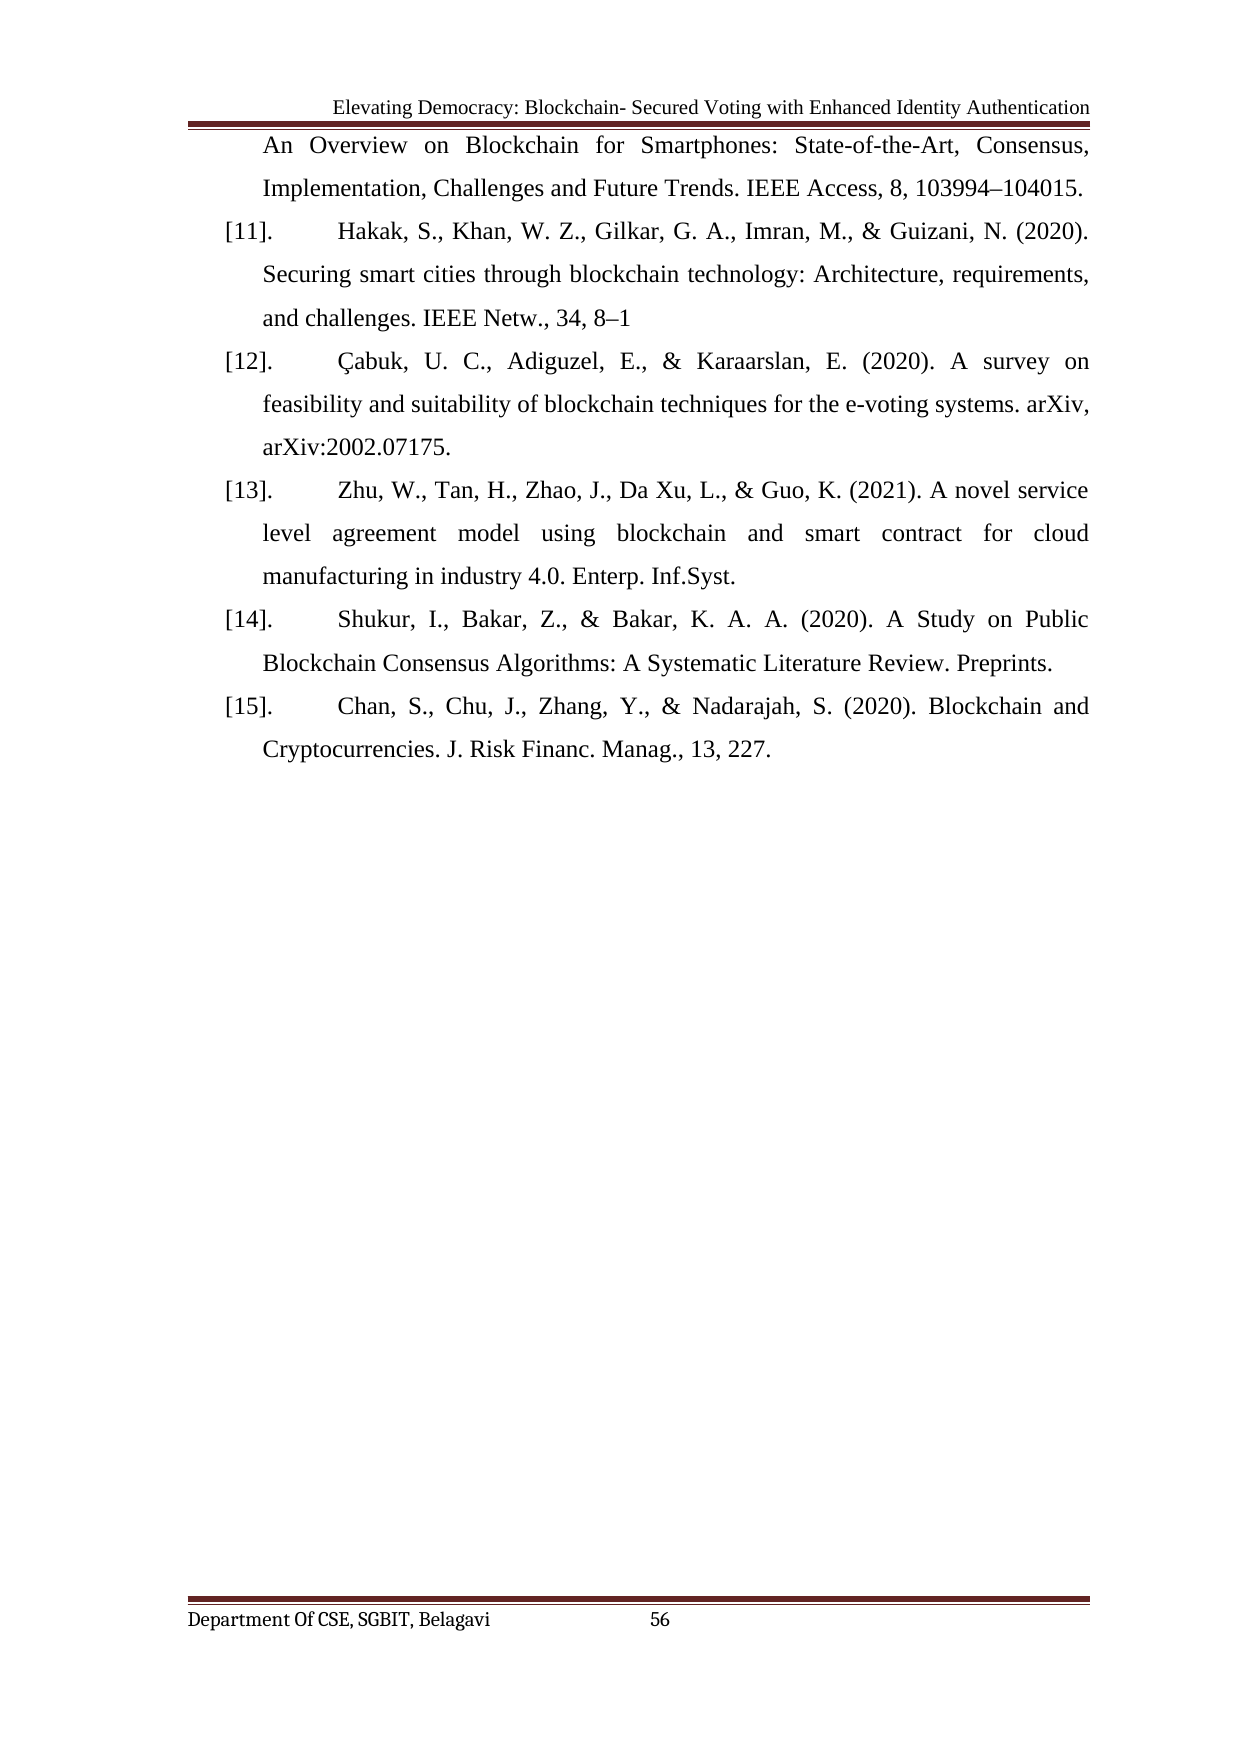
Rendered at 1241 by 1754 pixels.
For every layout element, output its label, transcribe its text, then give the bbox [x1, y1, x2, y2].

list Shukur, I., Bakar, Z., & Bakar, K. A. A. (2020). A Study on Public Blockchain Consensus Algorithms: A Systematic Literature Review. Preprints. [225, 604, 1090, 676]
list Chan, S., Chu, J., Zhang, Y., & Nadarajah, S. (2020). Blockchain and Cryptocurrencies. J. Risk Financ. Manag., 13, 227. [225, 691, 1090, 763]
list Hakak, S., Khan, W. Z., Gilkar, G. A., Imran, M., & Guizani, N. (2020). Securing smart cities through blockchain technology: Architecture, requirements, and challenges. IEEE Netw., 34, 8–1 [225, 216, 1090, 331]
list Çabuk, U. C., Adiguzel, E., & Karaarslan, E. (2020). A survey on feasibility and suitability of blockchain techniques for the e-voting systems. arXiv, arXiv:2002.07175. [225, 346, 1090, 461]
list Zhu, W., Tan, H., Zhao, J., Da Xu, L., & Guo, K. (2021). A novel service level agreement model using blockchain and smart contract for cloud manufacturing in industry 4.0. Enterp. Inf.Syst. [225, 475, 1090, 590]
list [225, 130, 1090, 202]
